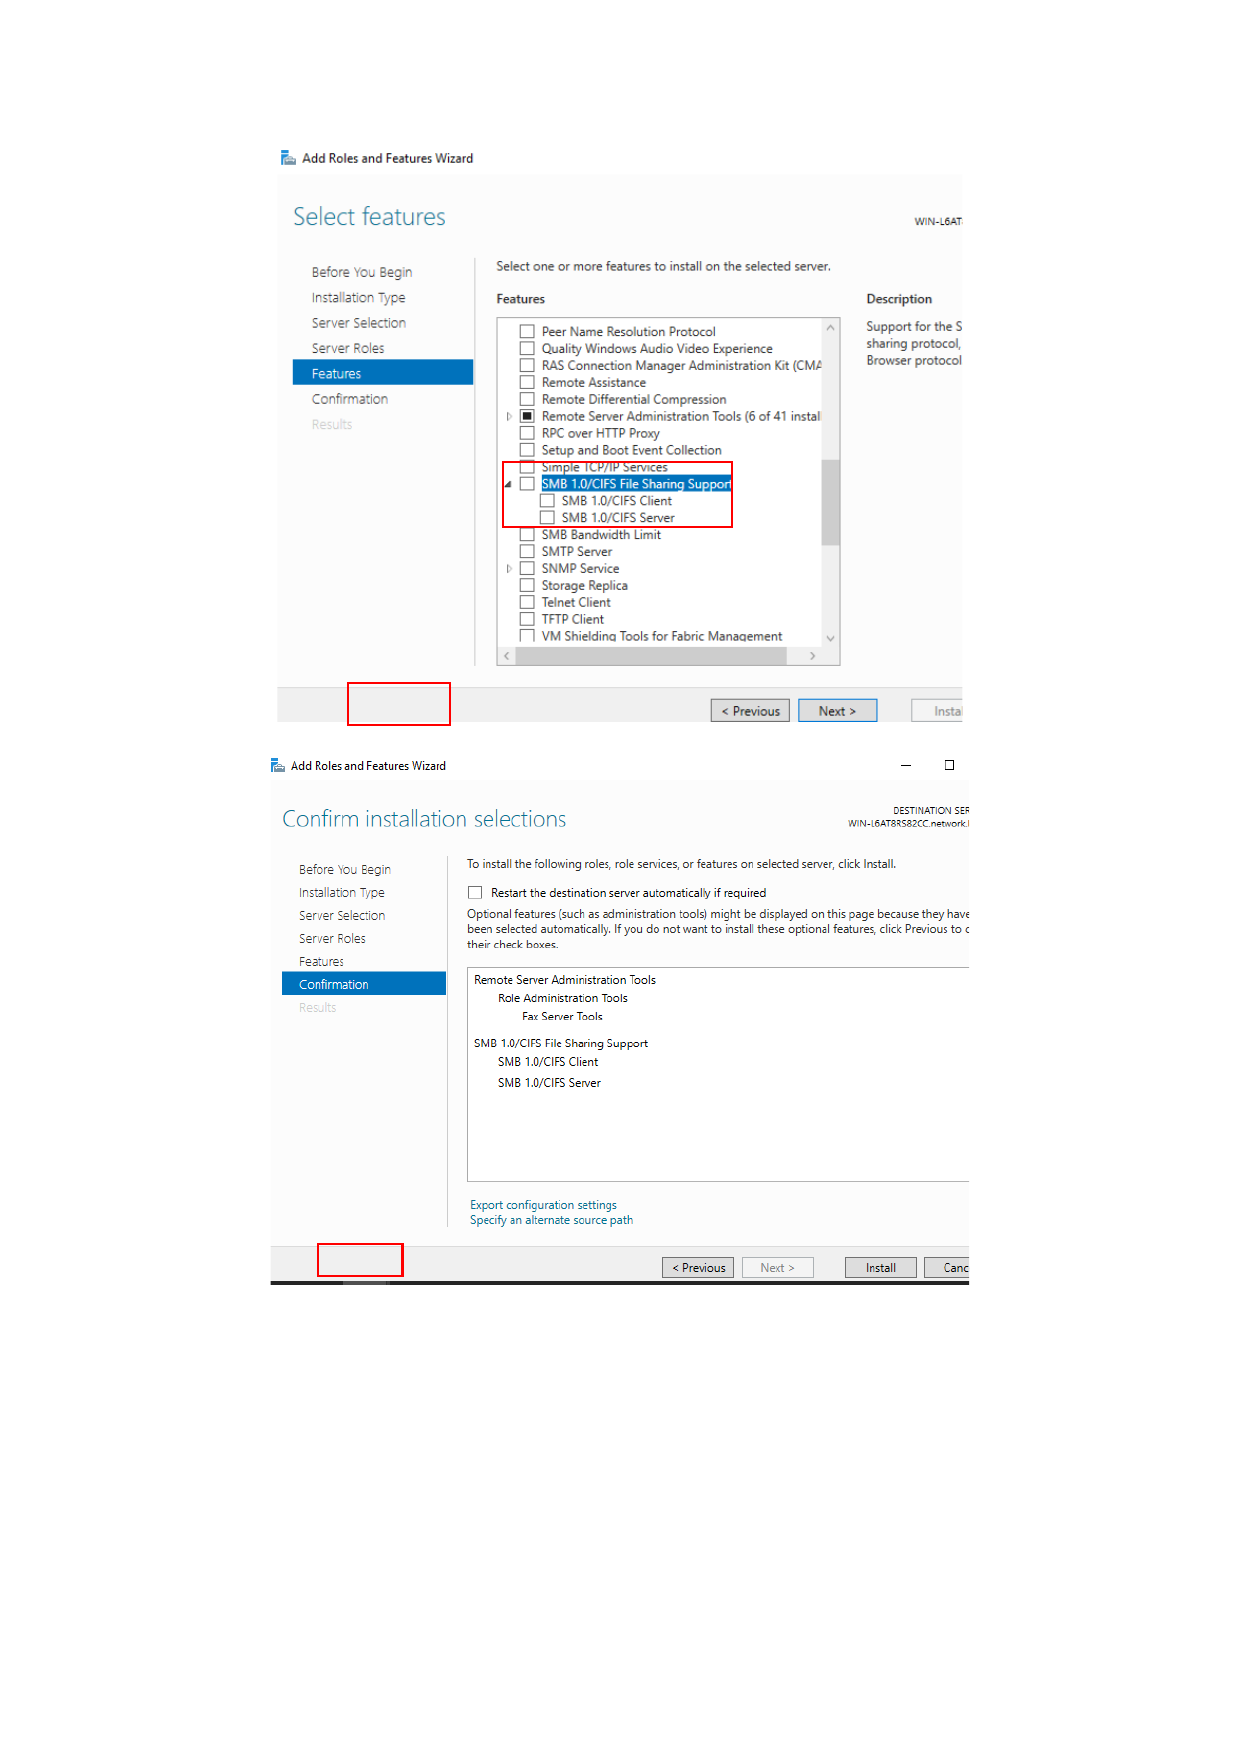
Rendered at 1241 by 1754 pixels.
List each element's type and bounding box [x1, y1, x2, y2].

picture [277, 150, 963, 722]
picture [349, 684, 449, 722]
picture [270, 754, 970, 1285]
